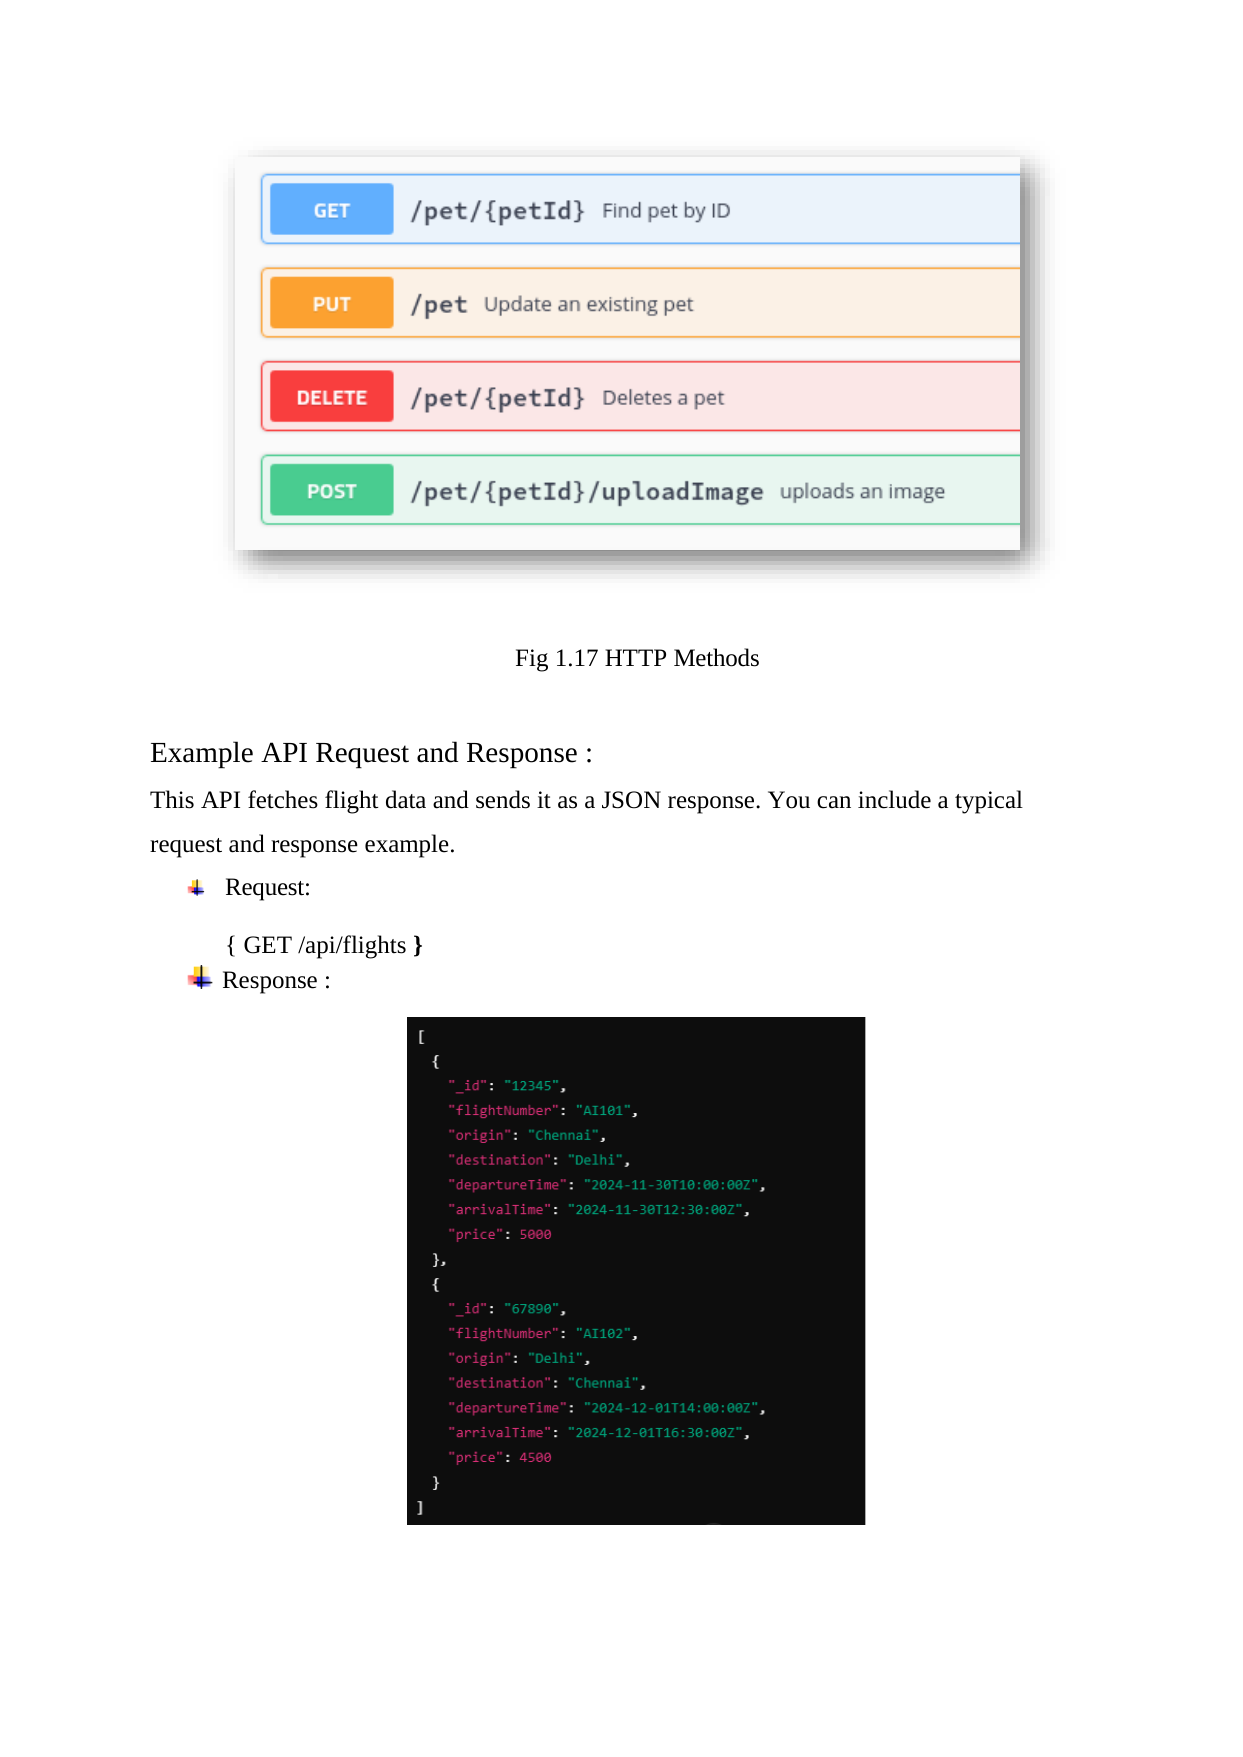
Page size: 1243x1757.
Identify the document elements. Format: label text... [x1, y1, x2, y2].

text Request: [187, 872, 1186, 901]
text Fig 1.17 HTTP Methods [94, 643, 1181, 671]
picture [407, 1017, 866, 1525]
text Example API Request and Response : [150, 735, 1186, 769]
picture [187, 965, 213, 989]
text This API fetches flight data and sends it as a JSON response. You can include a typical request and response example. [150, 786, 1084, 857]
picture [213, 137, 1066, 593]
picture [187, 879, 205, 896]
text Response : [187, 966, 1186, 994]
text { GET /api/flights } [225, 931, 1186, 959]
